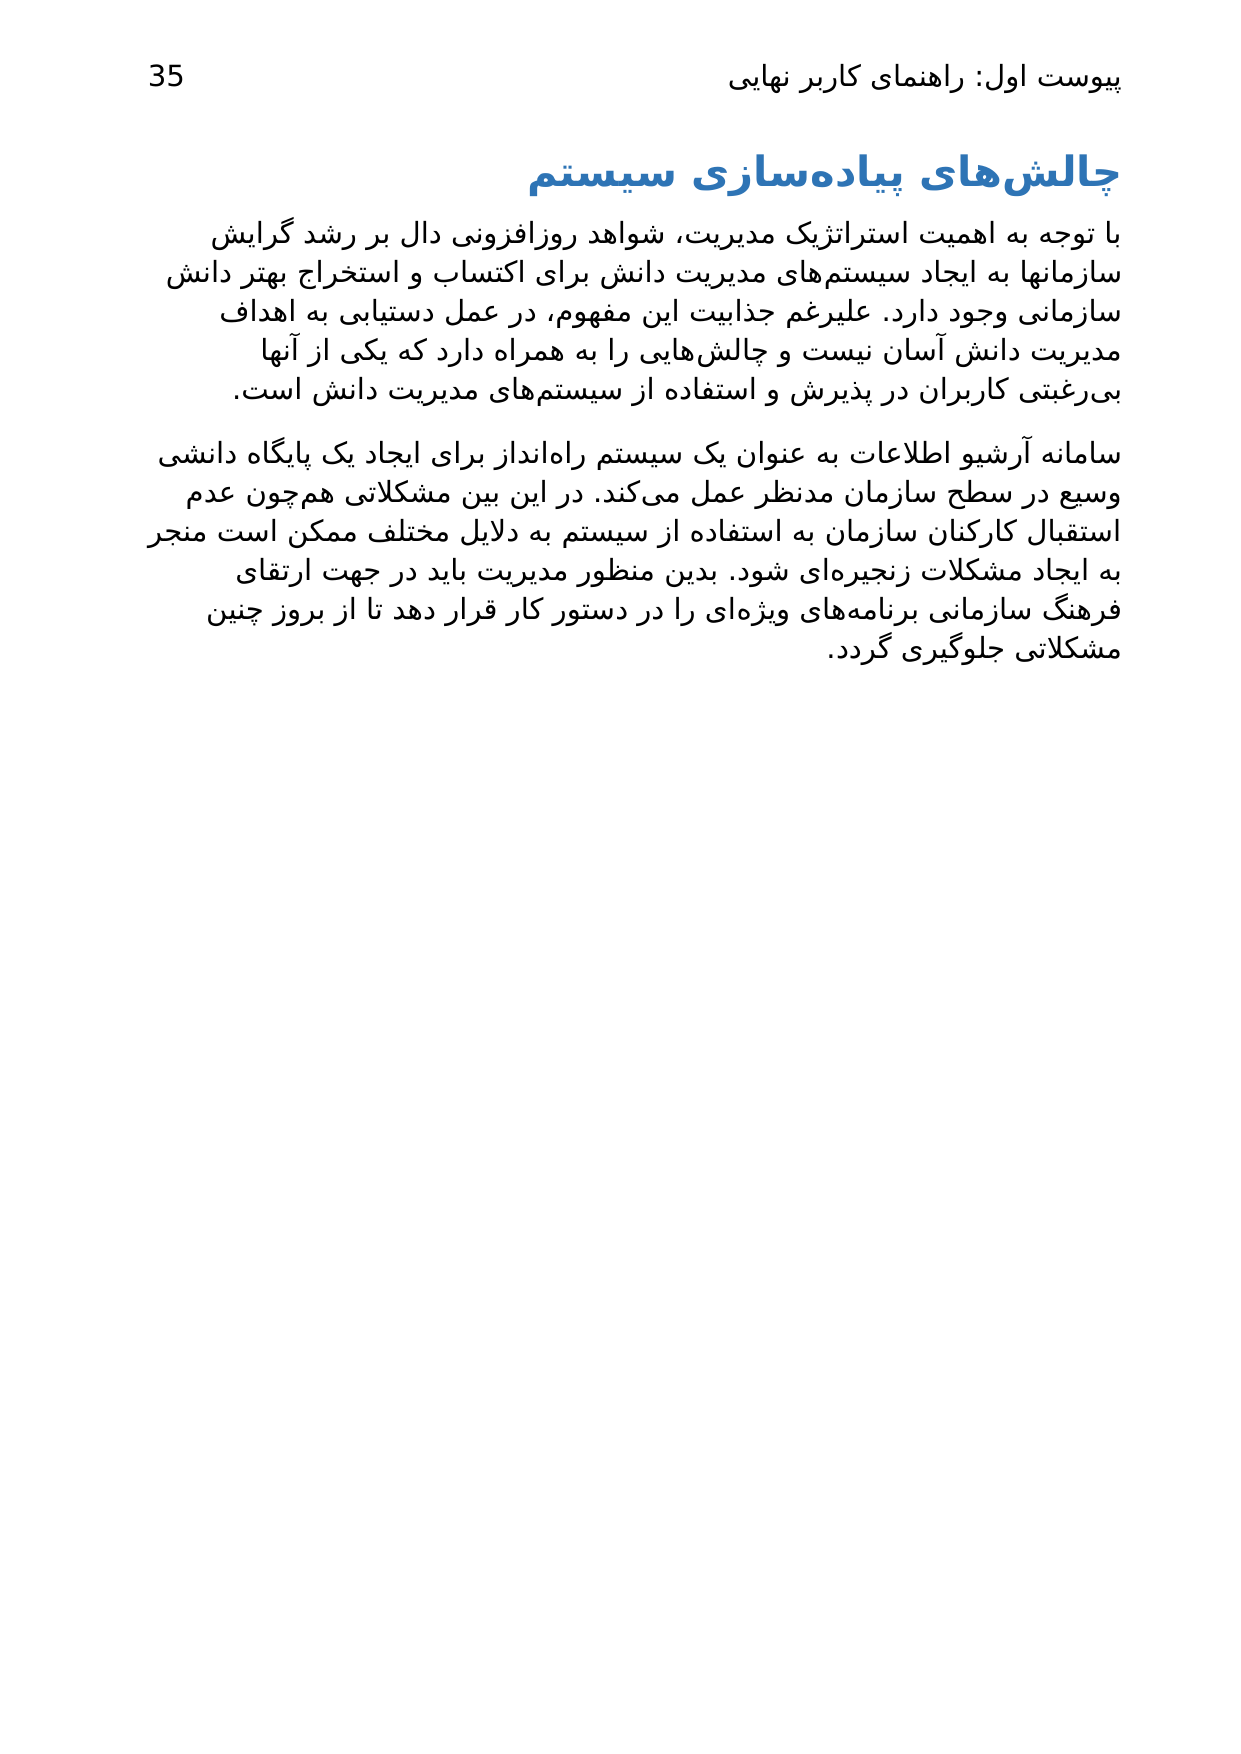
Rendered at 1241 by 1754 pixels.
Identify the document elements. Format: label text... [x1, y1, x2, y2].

text با توجه به اهمیت استراتژیک مدیریت، شواهد روزافزونی دال بر رشد گرایش سازمان‎ها به ایجاد سیستم‌های مدیریت دانش برای اکتساب و استخراج بهتر دانش سازمانی وجود دارد. علی‎رغم جذابیت این مفهوم، در عمل دستیابی به اهداف مدیریت دانش آسان نیست و چالش‌هایی را به همراه دارد که یکی از آنها بی‌رغبتی کاربران در پذیرش و استفاده از سیستم‌های مدیریت دانش است. [148, 216, 1122, 407]
text به عنوان یک سیستم راه‌انداز برای ایجاد یک پایگاه دانشی وسیع در سطح سازمان مدنظر عمل می‌کند. در این بین مشکلاتی هم‌چون عدم استقبال کارکنان سازمان به استفاده از سیستم به دلایل مختلف ممکن است منجر به ایجاد مشکلات زنجیره‌ای شود. بدین منظور مدیریت باید در جهت ارتقای فرهنگ سازمانی برنامه‌های ویژه‌ای را در دستور کار قرار دهد تا از بروز چنین مشکلاتی جلوگیری گردد. [148, 437, 1122, 665]
subtitle چالش‌های پیاده‌سازی سیستم [148, 148, 1122, 196]
